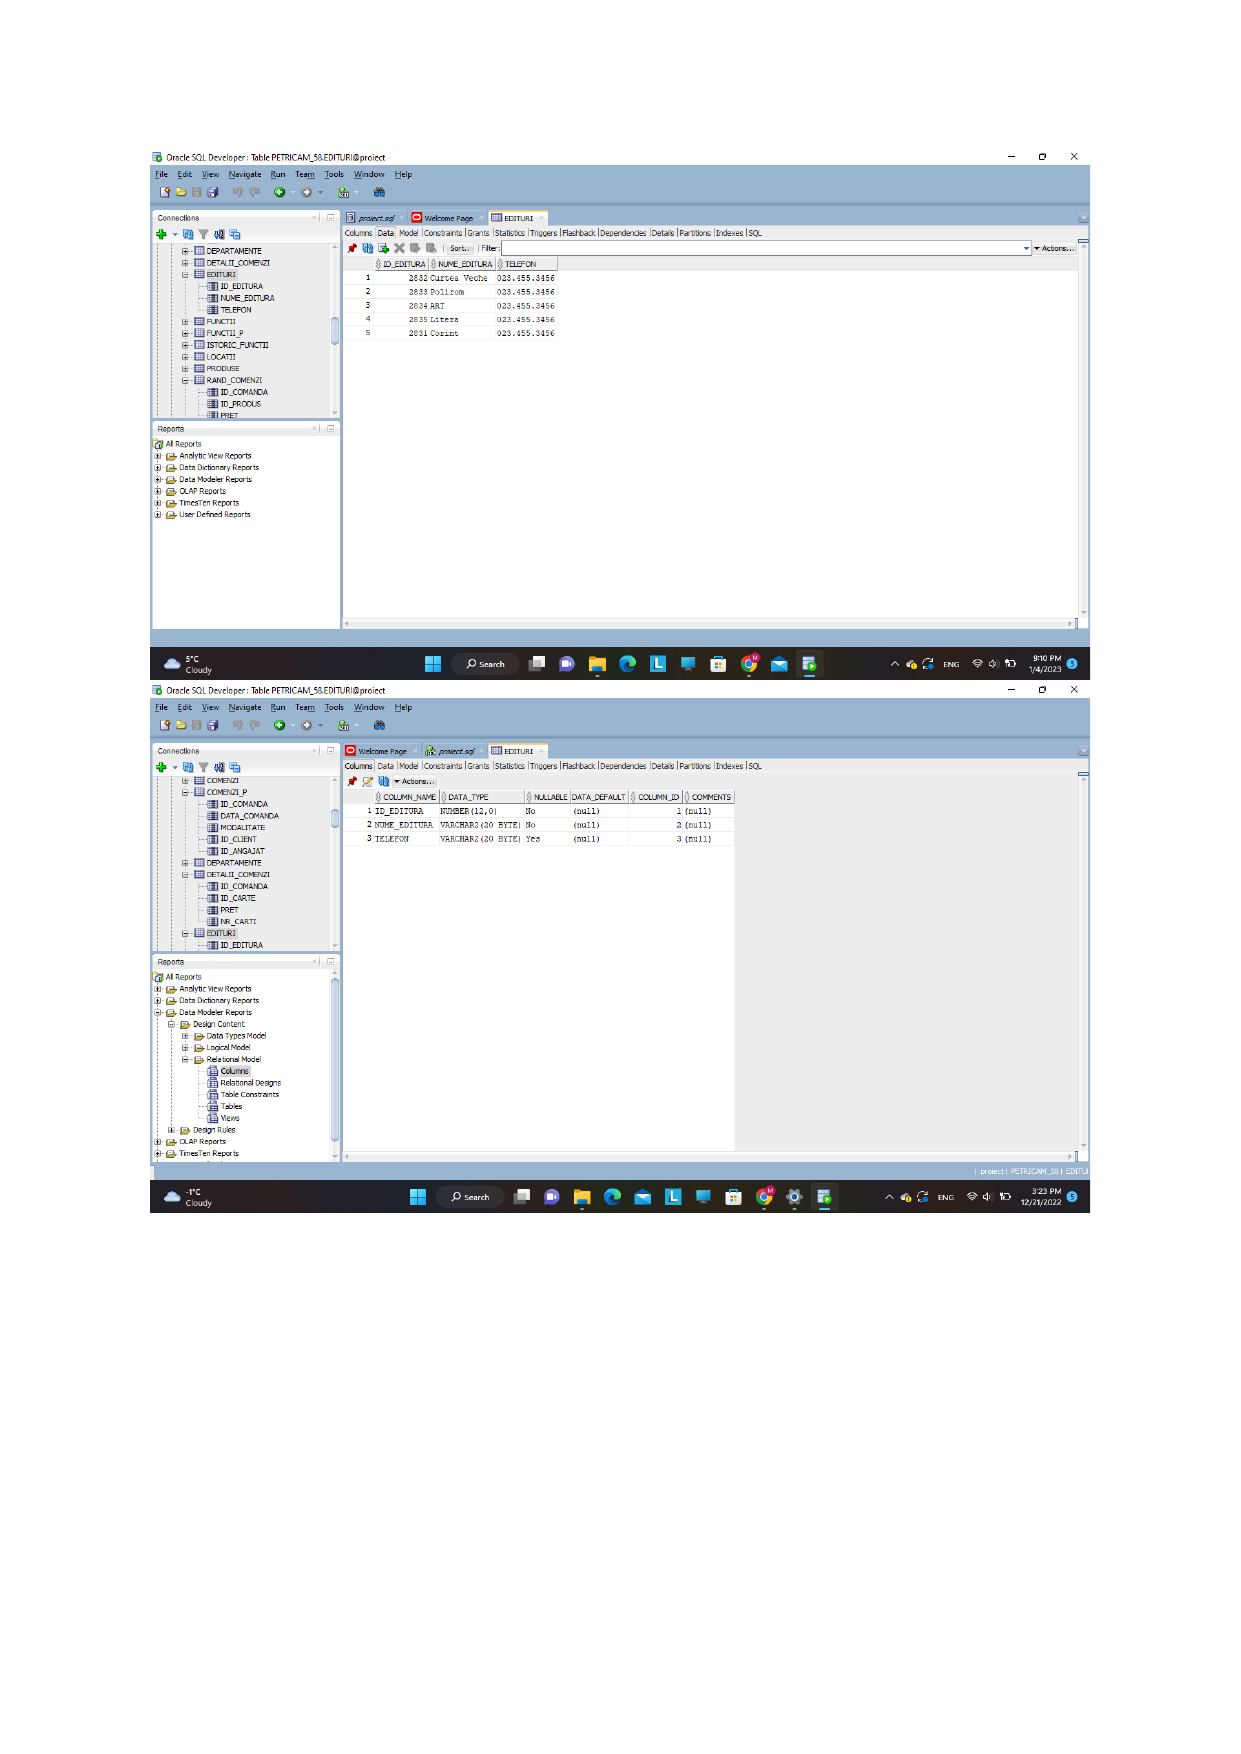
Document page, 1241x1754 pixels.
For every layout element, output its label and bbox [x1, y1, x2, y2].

picture [150, 150, 1091, 680]
picture [150, 683, 1091, 1213]
